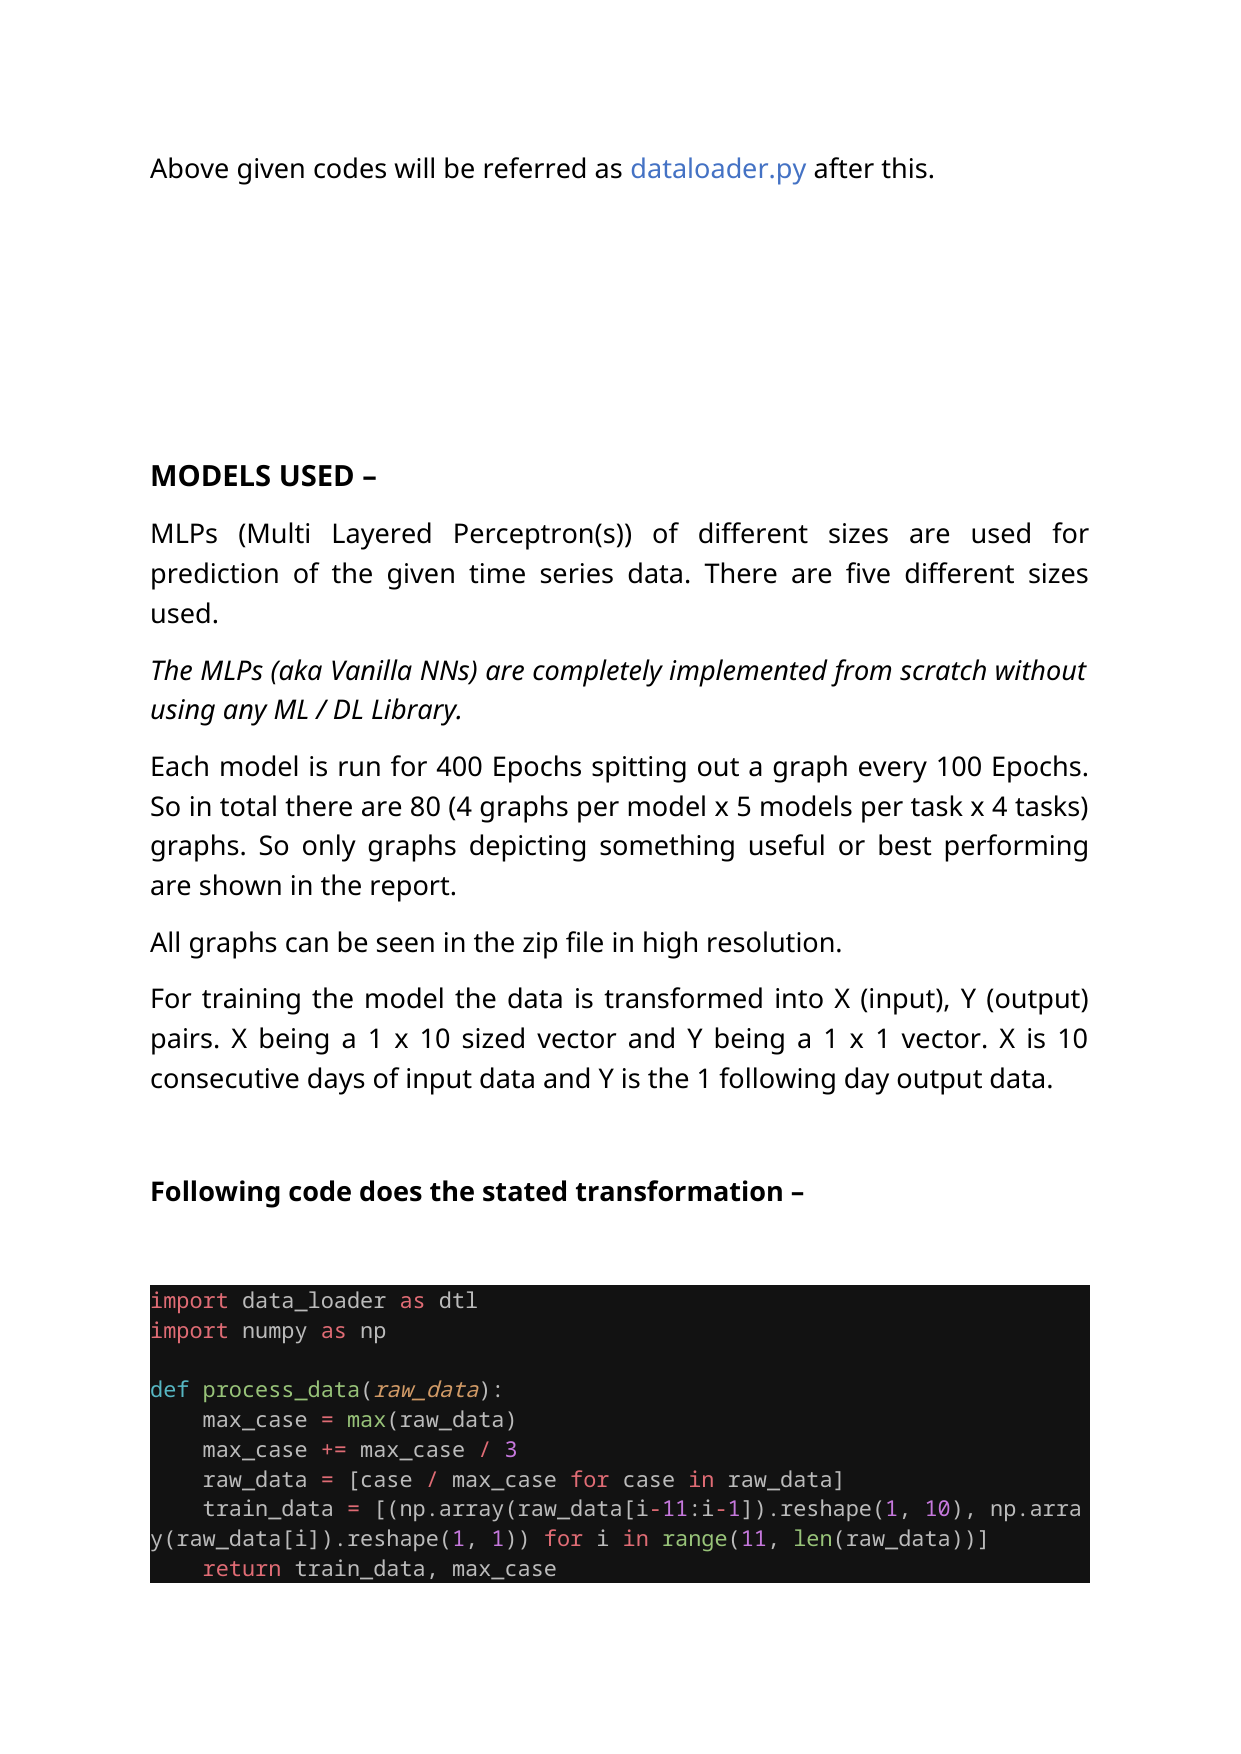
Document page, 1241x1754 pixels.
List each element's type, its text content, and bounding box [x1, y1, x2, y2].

text MODELS USED – [150, 455, 1090, 495]
text import numpy as np [150, 1315, 1090, 1344]
text Each model is run for 400 Epochs spitting out a graph every 100 Epochs. So in total there are 80 (4 graphs per model x 5 models per task x 4 tasks) graphs. So only graphs depicting something useful or best performing are shown in the report. [150, 747, 1090, 903]
text train_data = [(np.array(raw_data[i-11:i-1]).reshape(1, 10), np.array(raw_data[i]).reshape(1, 1)) for i in range(11, len(raw_data))] [150, 1493, 1090, 1553]
text Above given codes will be referred as dataloader.py after this. [150, 150, 1090, 187]
text For training the model the data is transformed into X (input), Y (output) pairs. X being a 1 x 10 sized vector and Y being a 1 x 1 vector. X is 10 consecutive days of input data and Y is the 1 following day output data. [150, 979, 1090, 1096]
text raw_data = [case / max_case for case in raw_data] [150, 1464, 1090, 1493]
text max_case += max_case / 3 [150, 1434, 1090, 1464]
text MLPs (Multi Layered Perceptron(s)) of different sizes are used for prediction of the given time series data. There are five different sizes used. [150, 515, 1090, 631]
text def process_data(raw_data): [150, 1374, 1090, 1404]
text The MLPs (aka Vanilla NNs) are completely implemented from scratch without using any ML / DL Library. [150, 651, 1090, 728]
text Following code does the stated transformation – [150, 1172, 1090, 1209]
text max_case = max(raw_data) [150, 1404, 1090, 1434]
text import data_loader as dtl [150, 1285, 1090, 1315]
text All graphs can be seen in the zip file in high resolution. [150, 923, 1090, 960]
text return train_data, max_case [150, 1553, 1090, 1583]
